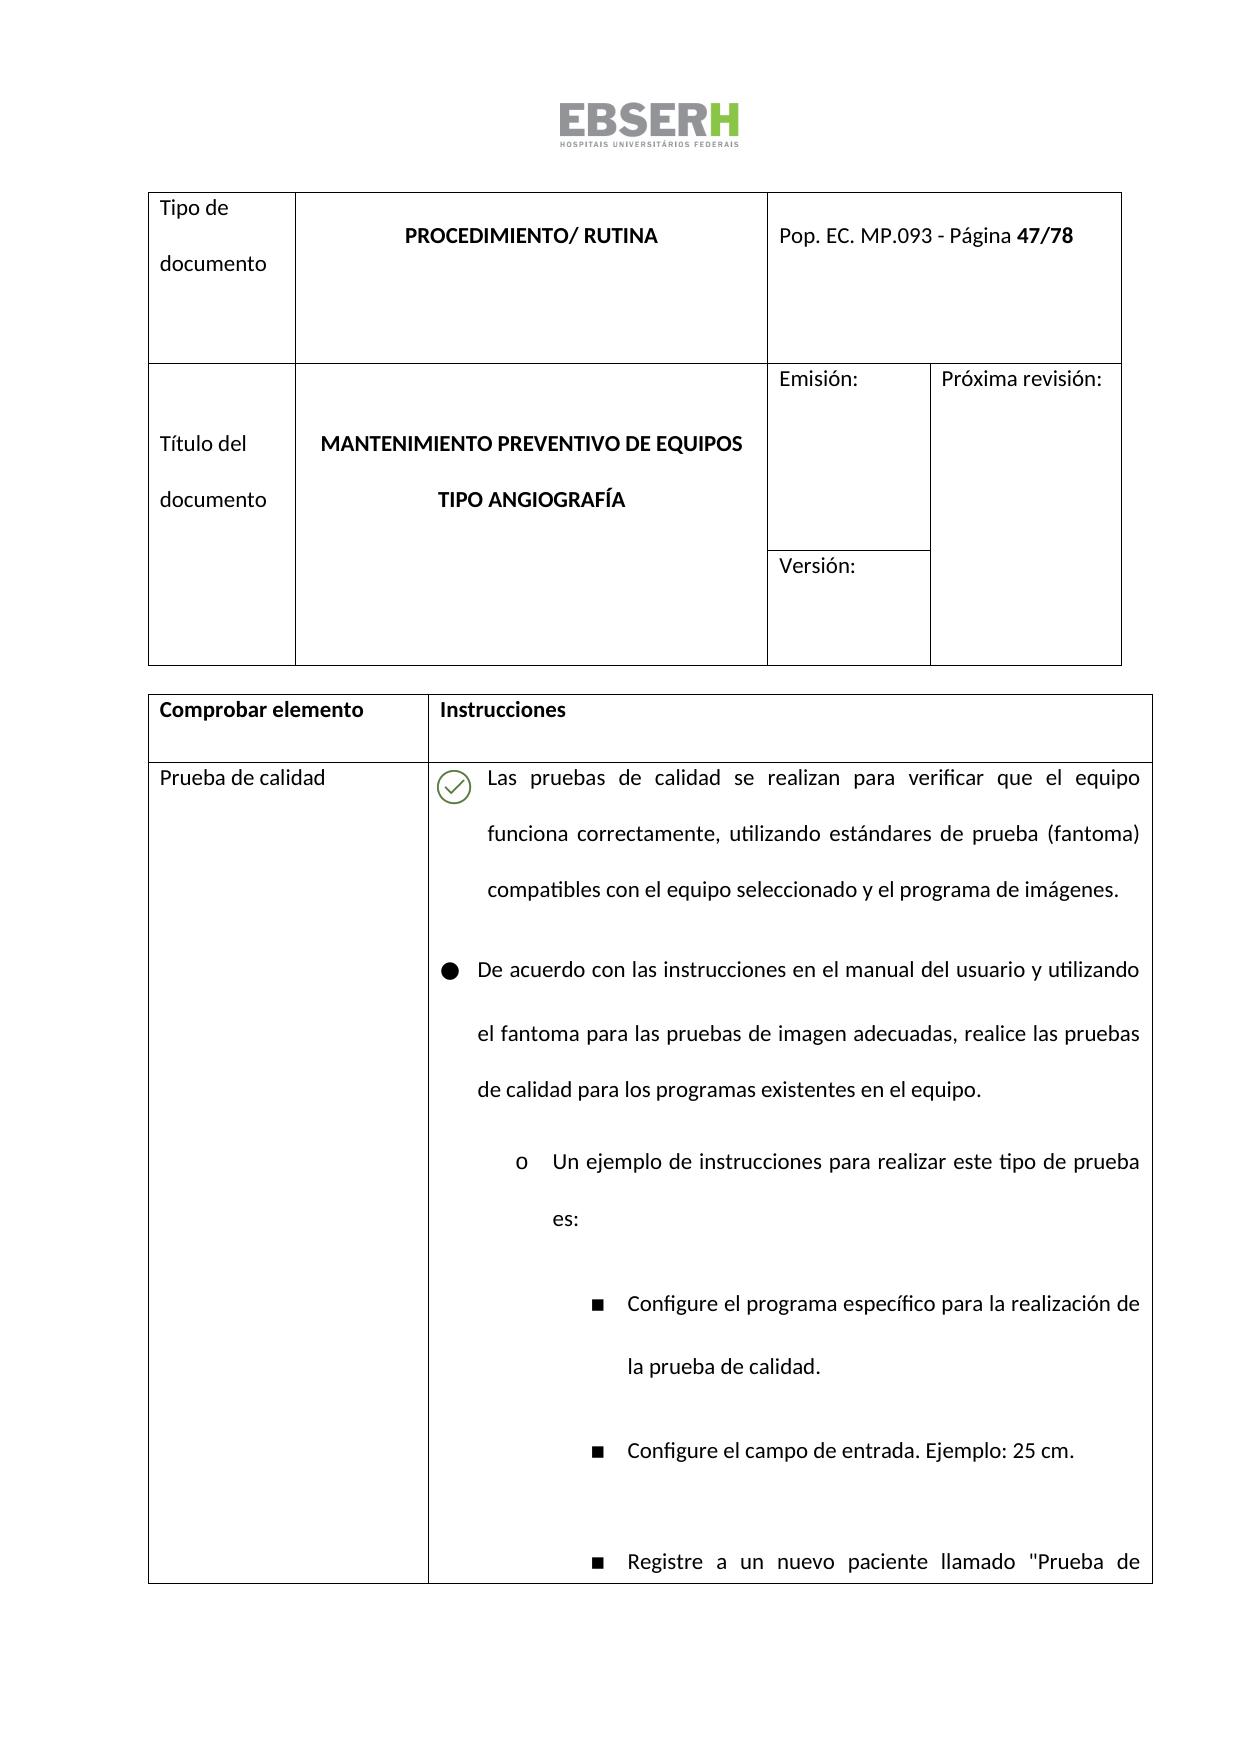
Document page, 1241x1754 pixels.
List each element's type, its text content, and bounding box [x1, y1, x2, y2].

table_cell Instrucciones [429, 695, 1152, 762]
picture [558, 101, 741, 147]
table_cell Las pruebas de calidad se realizan para verificar que el equipo funciona correctamente, utilizando estándares de prueba (fantoma) compatibles con el equipo seleccionado y el programa de imágenes. De acuerdo con las instrucciones en el manual del usuario y utilizando el fantoma para las pruebas de imagen adecuadas, realice las pruebas de calidad para los programas existentes en el equipo. Un ejemplo de instrucciones para realizar este tipo de prueba es: Configure el programa específico para la realización de la prueba de calidad. Configure el campo de entrada. Ejemplo: 25 cm. Registre a un nuevo paciente llamado "Prueba de mantenimiento preventivo". Coloque el fantoma horizontalmente sobre la mesa de examen. Ajuste la altura de la mesa para que el fantoma se coloque en el isocentro. Realizar una adquisición de imagen en el programa específico configurado. Espere a que finalice la adquisición y, en la estación de control, de acuerdo con las instrucciones del manual, realice la reconstrucción de la imagen. Compruebe el valor del tamaño del vóxel, regístrelo en el campo notas de la lista de comprobación y compárelo con el valor de referenciaindicado en el manual. Ejemplo: 0.1mm. Realizar la reconstrucción de imágenes según los parámetros indicados en el manual del usuario. Compruebe el valor del tamaño del vóxel, regístrelo en el campo notas de la lista de comprobación y compárelo con el valor de referencia indicado en el manual. Ejemplo: 0.1mm. Si el equipo no funciona correctamente y/o no ha pasado la prueba, proceda con la actividad 14 del P6 de Ebserh "Manual de proceso - Realizar el mantenimiento programado de EMH". [429, 763, 1152, 1583]
table_cell Prueba de calidad [149, 763, 428, 1583]
table_cell Comprobar elemento [149, 695, 428, 762]
picture [433, 766, 475, 808]
